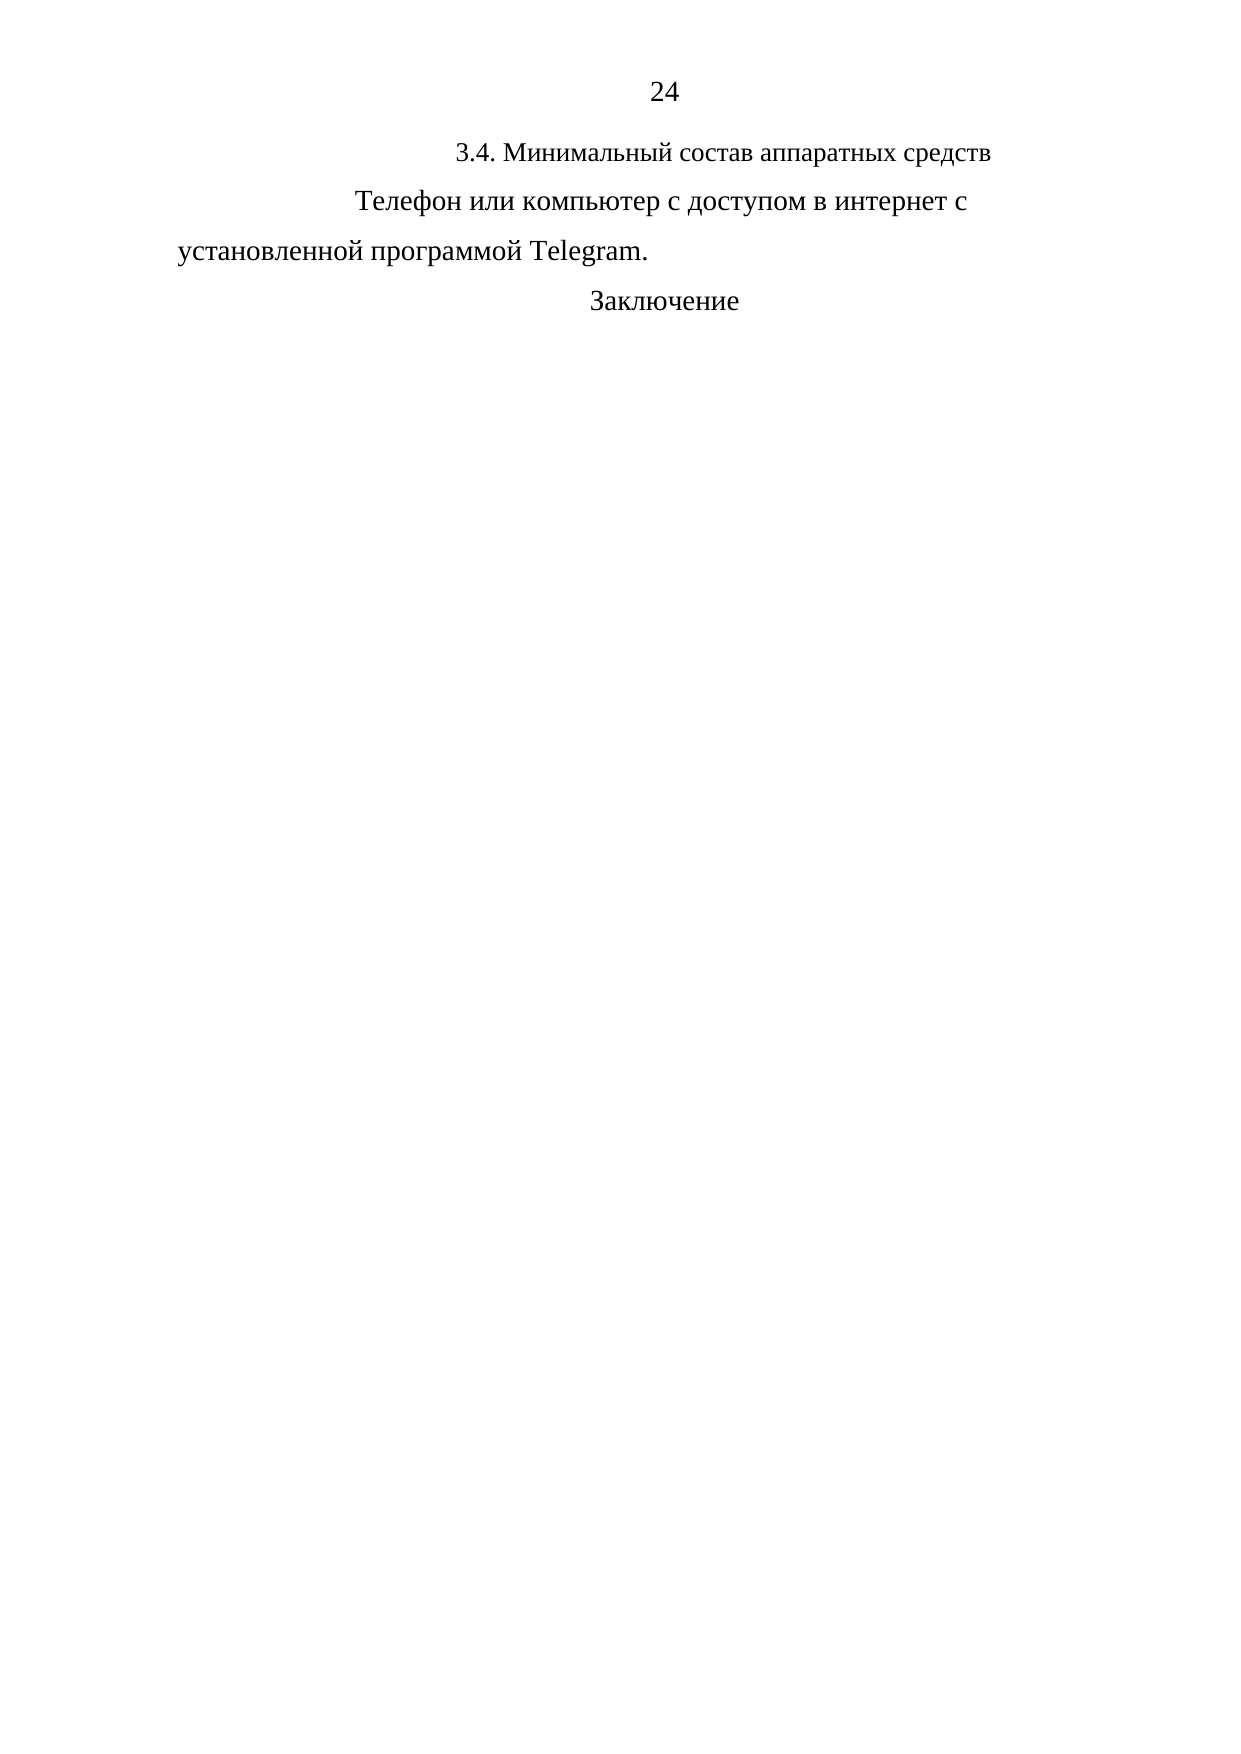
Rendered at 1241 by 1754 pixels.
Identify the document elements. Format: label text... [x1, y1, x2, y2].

text Телефон или компьютер с доступом в интернет с установленной программой Telegram. [177, 183, 1152, 267]
text Заключение [177, 283, 1152, 317]
subtitle 3.4. Минимальный состав аппаратных средств [177, 136, 1152, 167]
